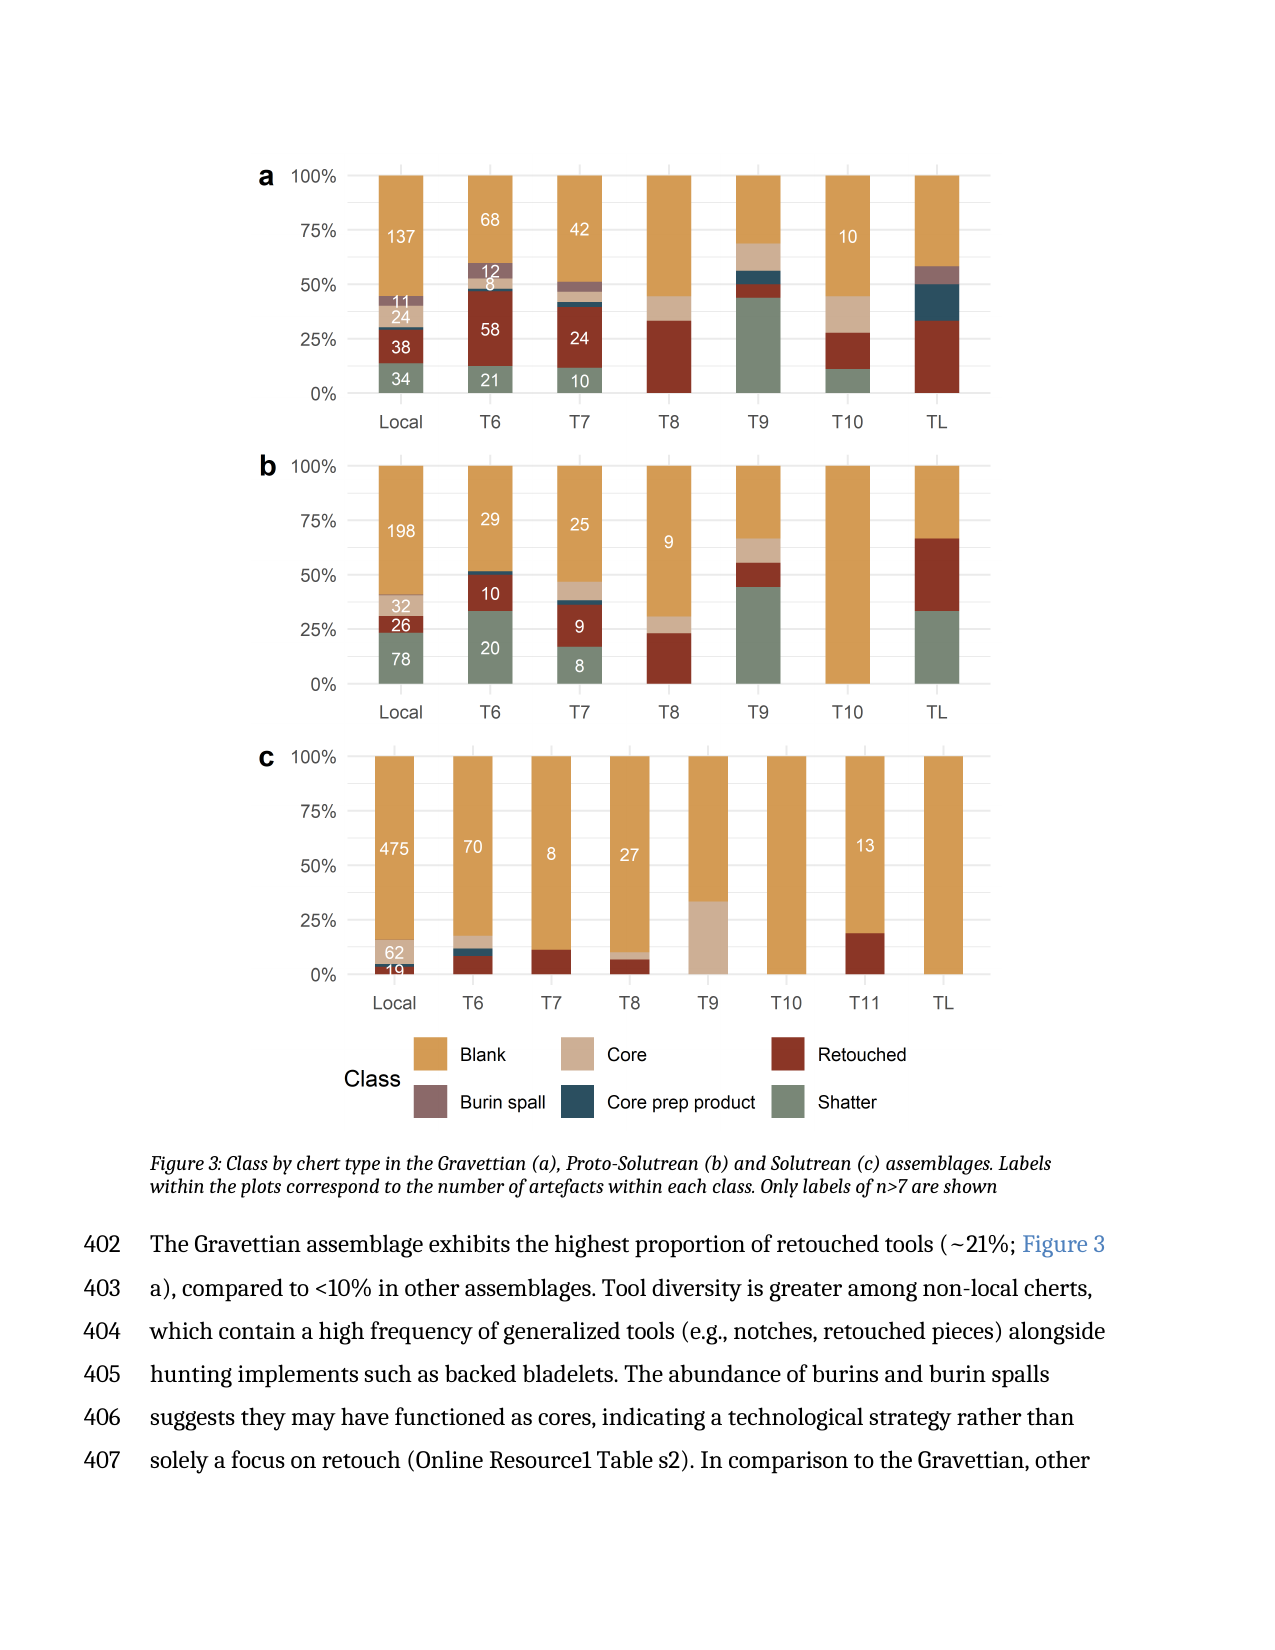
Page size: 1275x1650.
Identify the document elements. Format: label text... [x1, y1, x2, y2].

picture [250, 153, 1002, 1131]
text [150, 1230, 1125, 1475]
table_header Figure 3: Class by chert type in the Gravettian (a), Proto-Solutrean (b) and Solutrean (c) assemblages. Labels within the plots correspond to the number of artefacts within each class. Only labels of n>7 are shown [139, 150, 1114, 1212]
